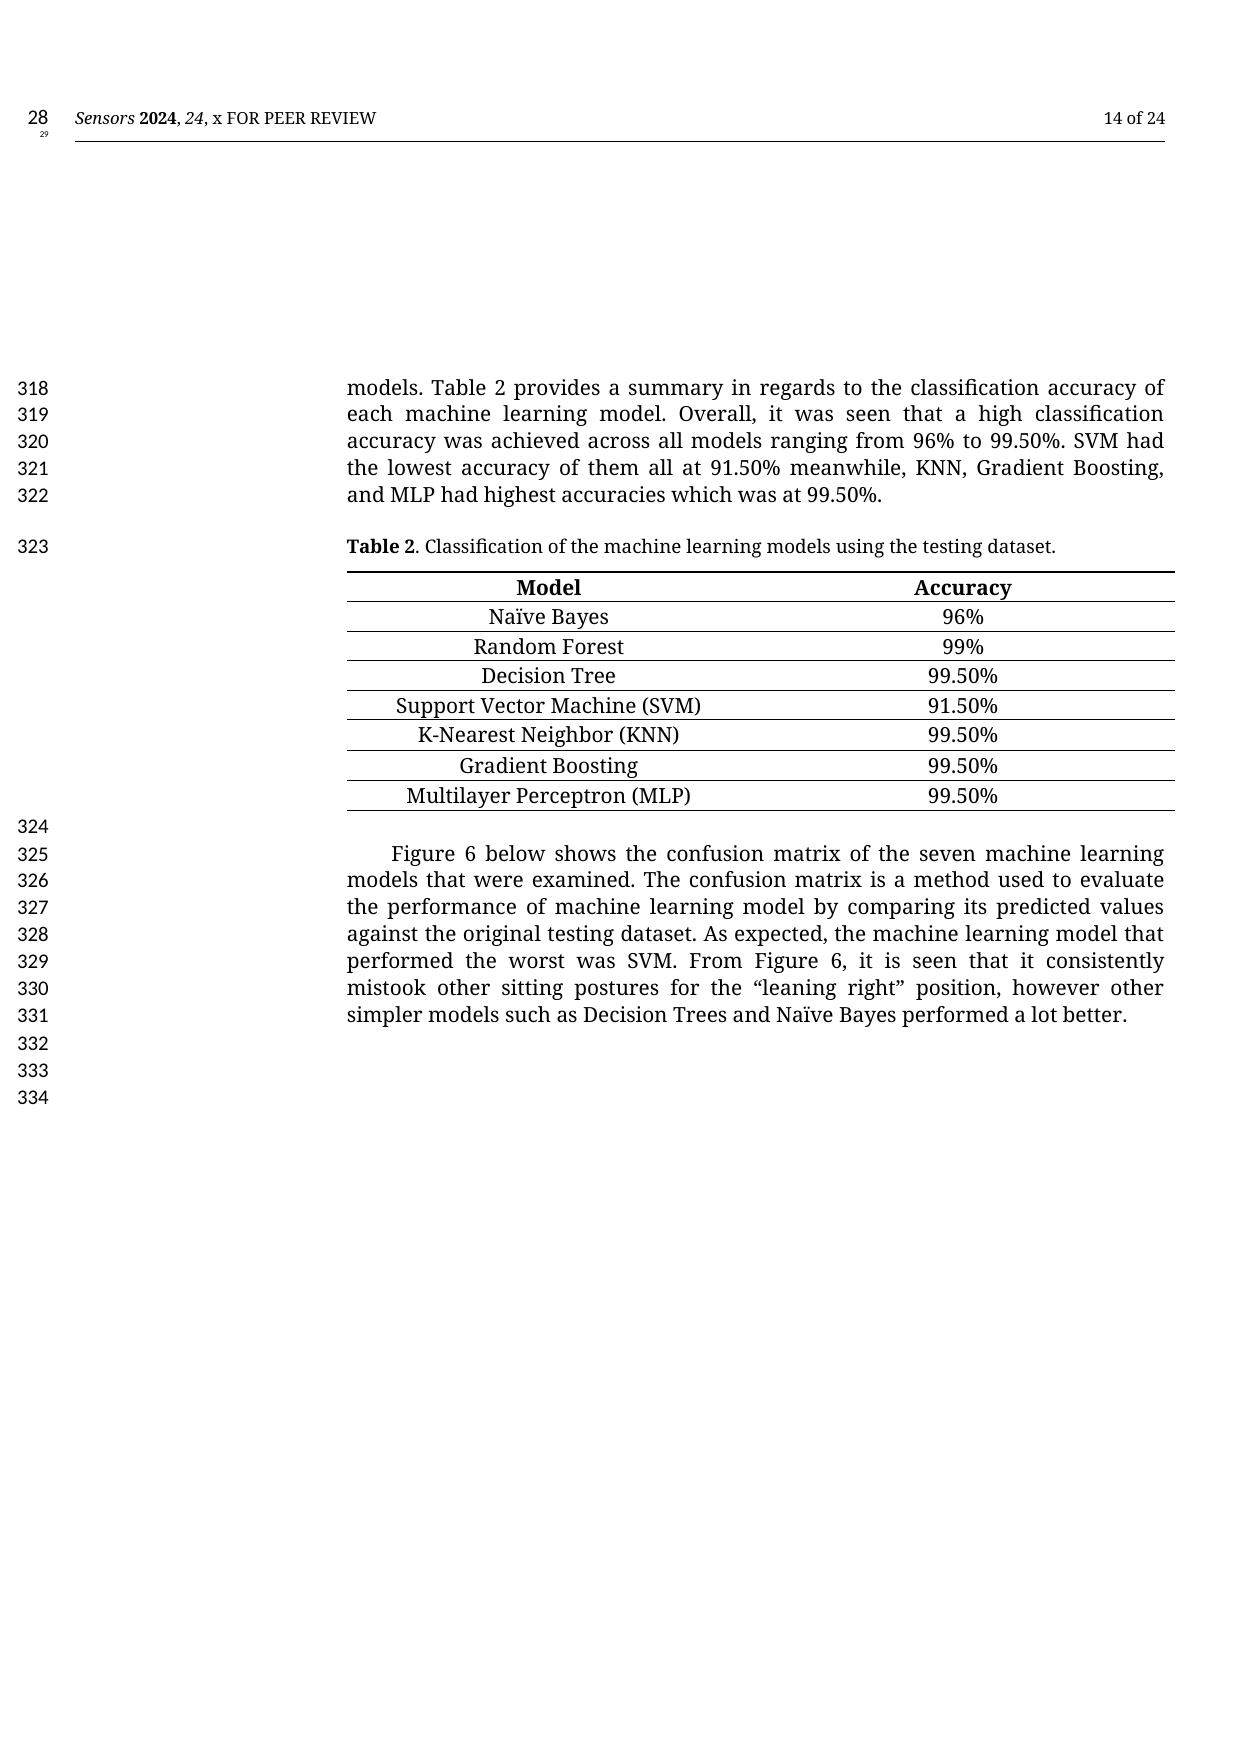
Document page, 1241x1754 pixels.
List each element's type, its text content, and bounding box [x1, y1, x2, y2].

table_cell Support Vector Machine (SVM) [347, 691, 750, 719]
table_cell K-Nearest Neighbor (KNN) [347, 720, 750, 749]
table_cell Multilayer Perceptron (MLP) [347, 781, 750, 810]
table_cell 99.50% [750, 661, 1175, 690]
table_cell 99% [750, 632, 1175, 660]
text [347, 374, 1165, 509]
table_cell 91.50% [750, 691, 1175, 719]
text Table 2. Classification of the machine learning models using the testing dataset. [347, 534, 1165, 558]
table_header Accuracy [750, 573, 1175, 601]
table_cell Naïve Bayes [347, 602, 750, 631]
table_cell 96% [750, 602, 1175, 631]
table_header Model [347, 573, 750, 601]
table_cell 99.50% [750, 781, 1175, 810]
table_cell Decision Tree [347, 661, 750, 690]
table_cell Gradient Boosting [347, 751, 750, 780]
table_cell Random Forest [347, 632, 750, 660]
table_cell 99.50% [750, 751, 1175, 780]
text Figure 6 below shows the confusion matrix of the seven machine learning models that were examined. The confusion matrix is a method used to evaluate the performance of machine learning model by comparing its predicted values against the original testing dataset. As expected, the machine learning model that performed the worst was SVM. From Figure 6, it is seen that it consistently mistook other sitting postures for the “leaning right” position, however other simpler models such as Decision Trees and Naïve Bayes performed a lot better. [347, 839, 1165, 1029]
table_cell 99.50% [750, 720, 1175, 749]
